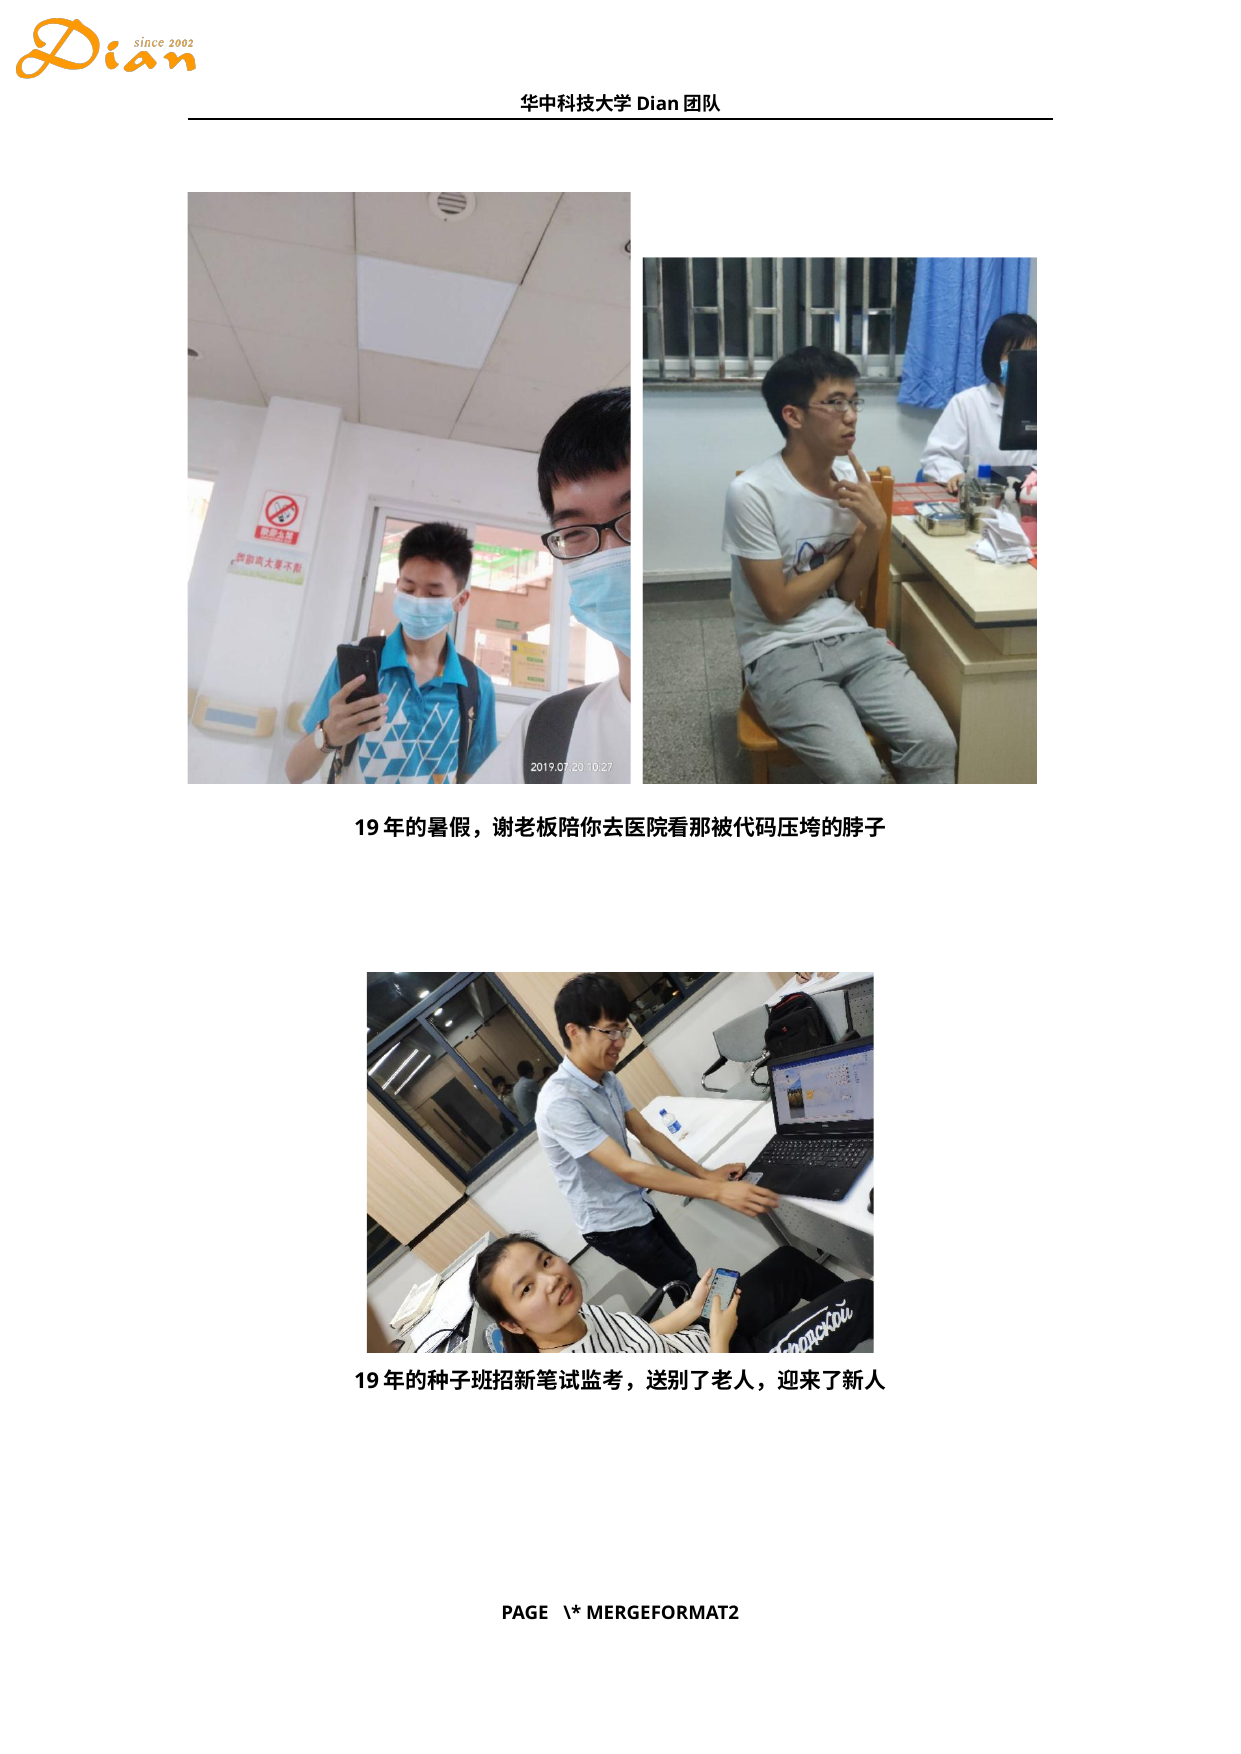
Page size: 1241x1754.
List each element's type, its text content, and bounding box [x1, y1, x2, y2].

text 19年的种子班招新笔试监考，送别了老人，迎来了新人 [187, 1362, 1053, 1395]
picture [643, 258, 1037, 783]
picture [187, 192, 631, 784]
picture [4, 4, 207, 88]
text 19年的暑假，谢老板陪你去医院看那被代码压垮的脖子 [187, 810, 1053, 842]
picture [366, 972, 874, 1353]
